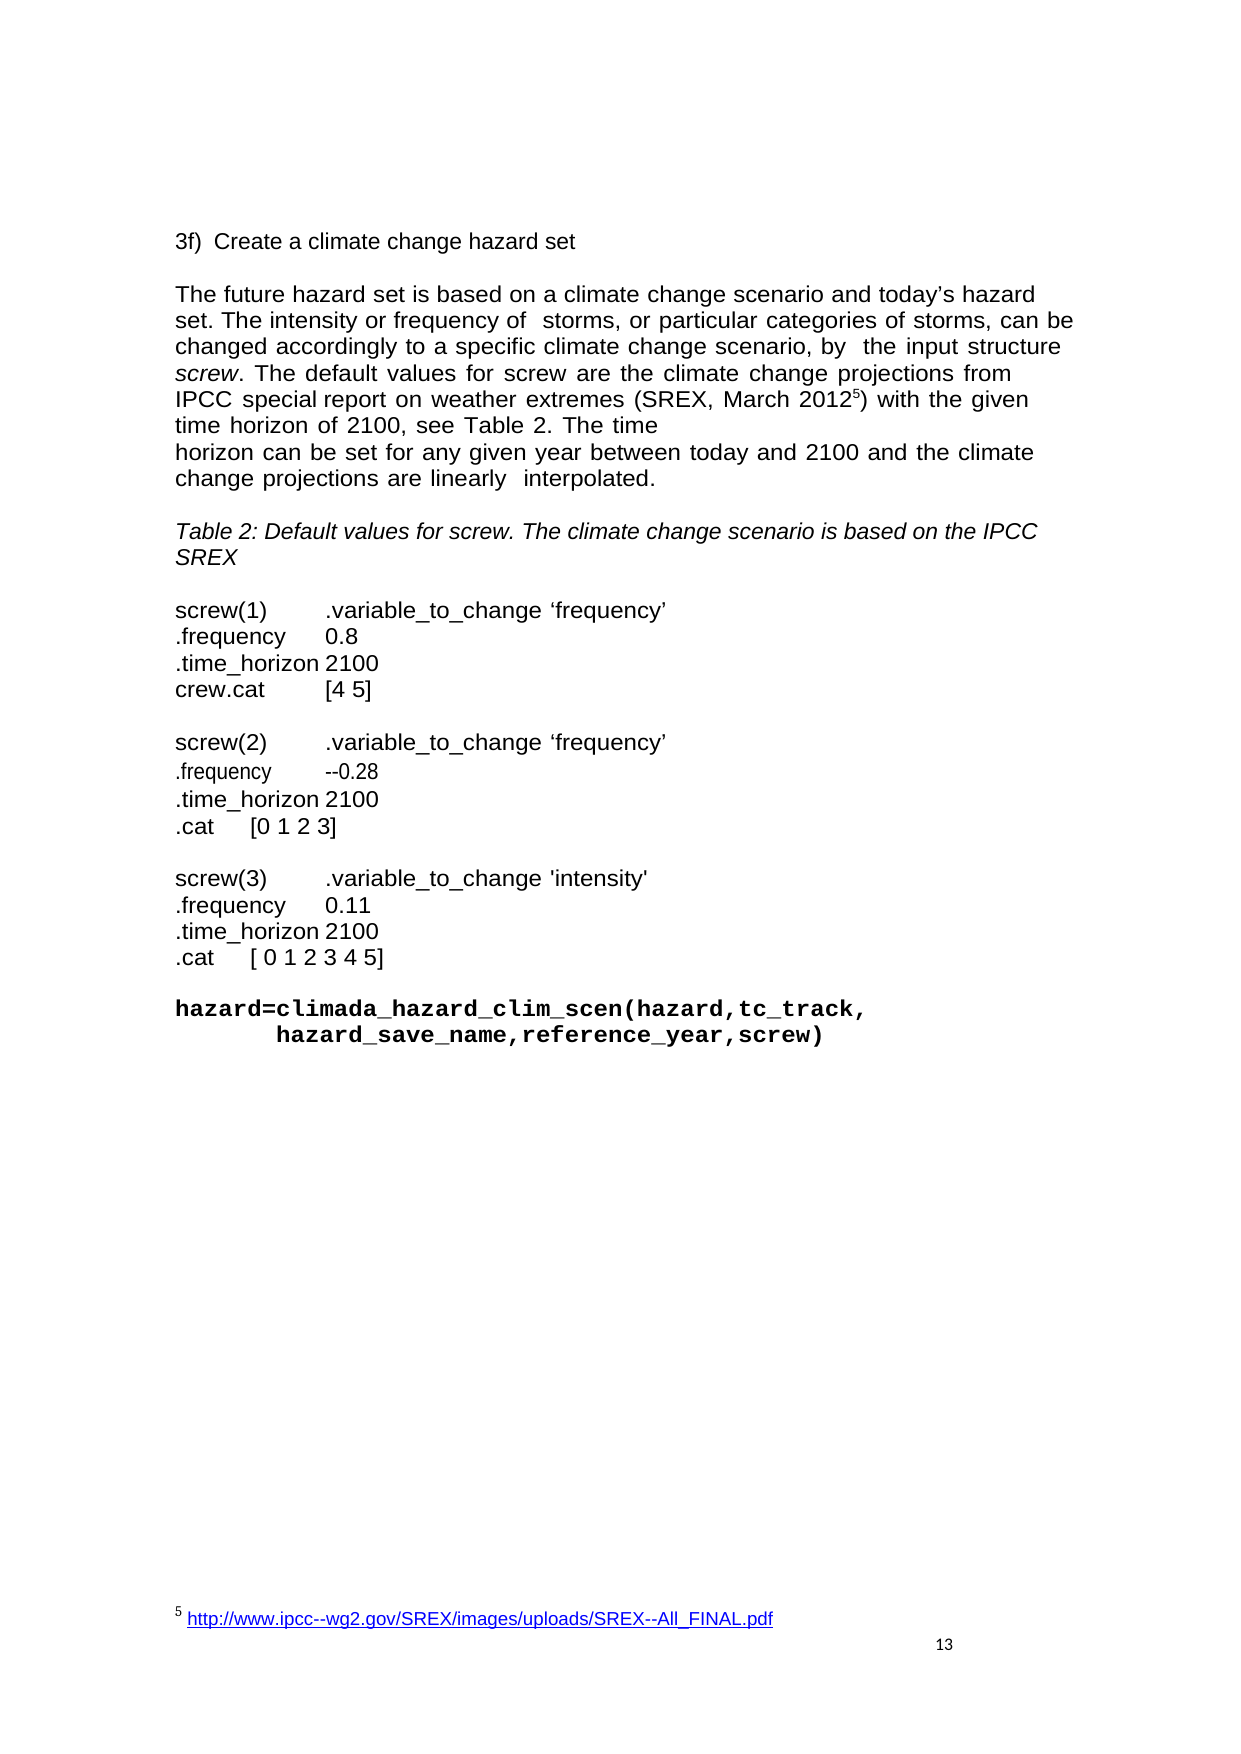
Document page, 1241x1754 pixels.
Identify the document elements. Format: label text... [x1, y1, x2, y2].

text screw(1) .variable_to_change ‘frequency’ [175, 597, 1076, 623]
text .frequency 0.8 [175, 623, 1076, 649]
text .frequency -­‐0.28 [175, 755, 1076, 786]
text Table 2: Default values for screw. The climate change scenario is based on the IPCC SREX [175, 518, 1076, 571]
text The future hazard set is based on a climate change scenario and today’s hazard set. The intensity or frequency of storms, or particular categories of storms, can be changed accordingly to a specific climate change scenario, by the input structure screw. The default values for screw are the climate change projections from IPCC special report on weather extremes (SREX, March 2012) with the given time horizon of 2100, see Table 2. The time [175, 281, 1076, 439]
text horizon can be set for any given year between today and 2100 and the climate change projections are linearly interpolated. [175, 439, 1076, 491]
text screw(2) .variable_to_change ‘frequency’ [175, 729, 1076, 755]
text .cat [0 1 2 3] [175, 813, 1076, 839]
text 3f) Create a climate change hazard set [175, 228, 1076, 254]
text .time_horizon 2100 [175, 649, 1076, 676]
text .frequency 0.11 [175, 892, 1076, 918]
text hazard=climada_hazard_clim_scen(hazard,tc_track, hazard_save_name,reference_year,screw) [175, 997, 1076, 1049]
text .time_horizon 2100 [175, 786, 1076, 813]
text crew.cat [4 5] [175, 676, 1076, 702]
text .cat [ 0 1 2 3 4 5] [175, 944, 1076, 971]
text screw(3) .variable_to_change 'intensity' [175, 865, 1076, 892]
text .time_horizon 2100 [175, 918, 1076, 944]
